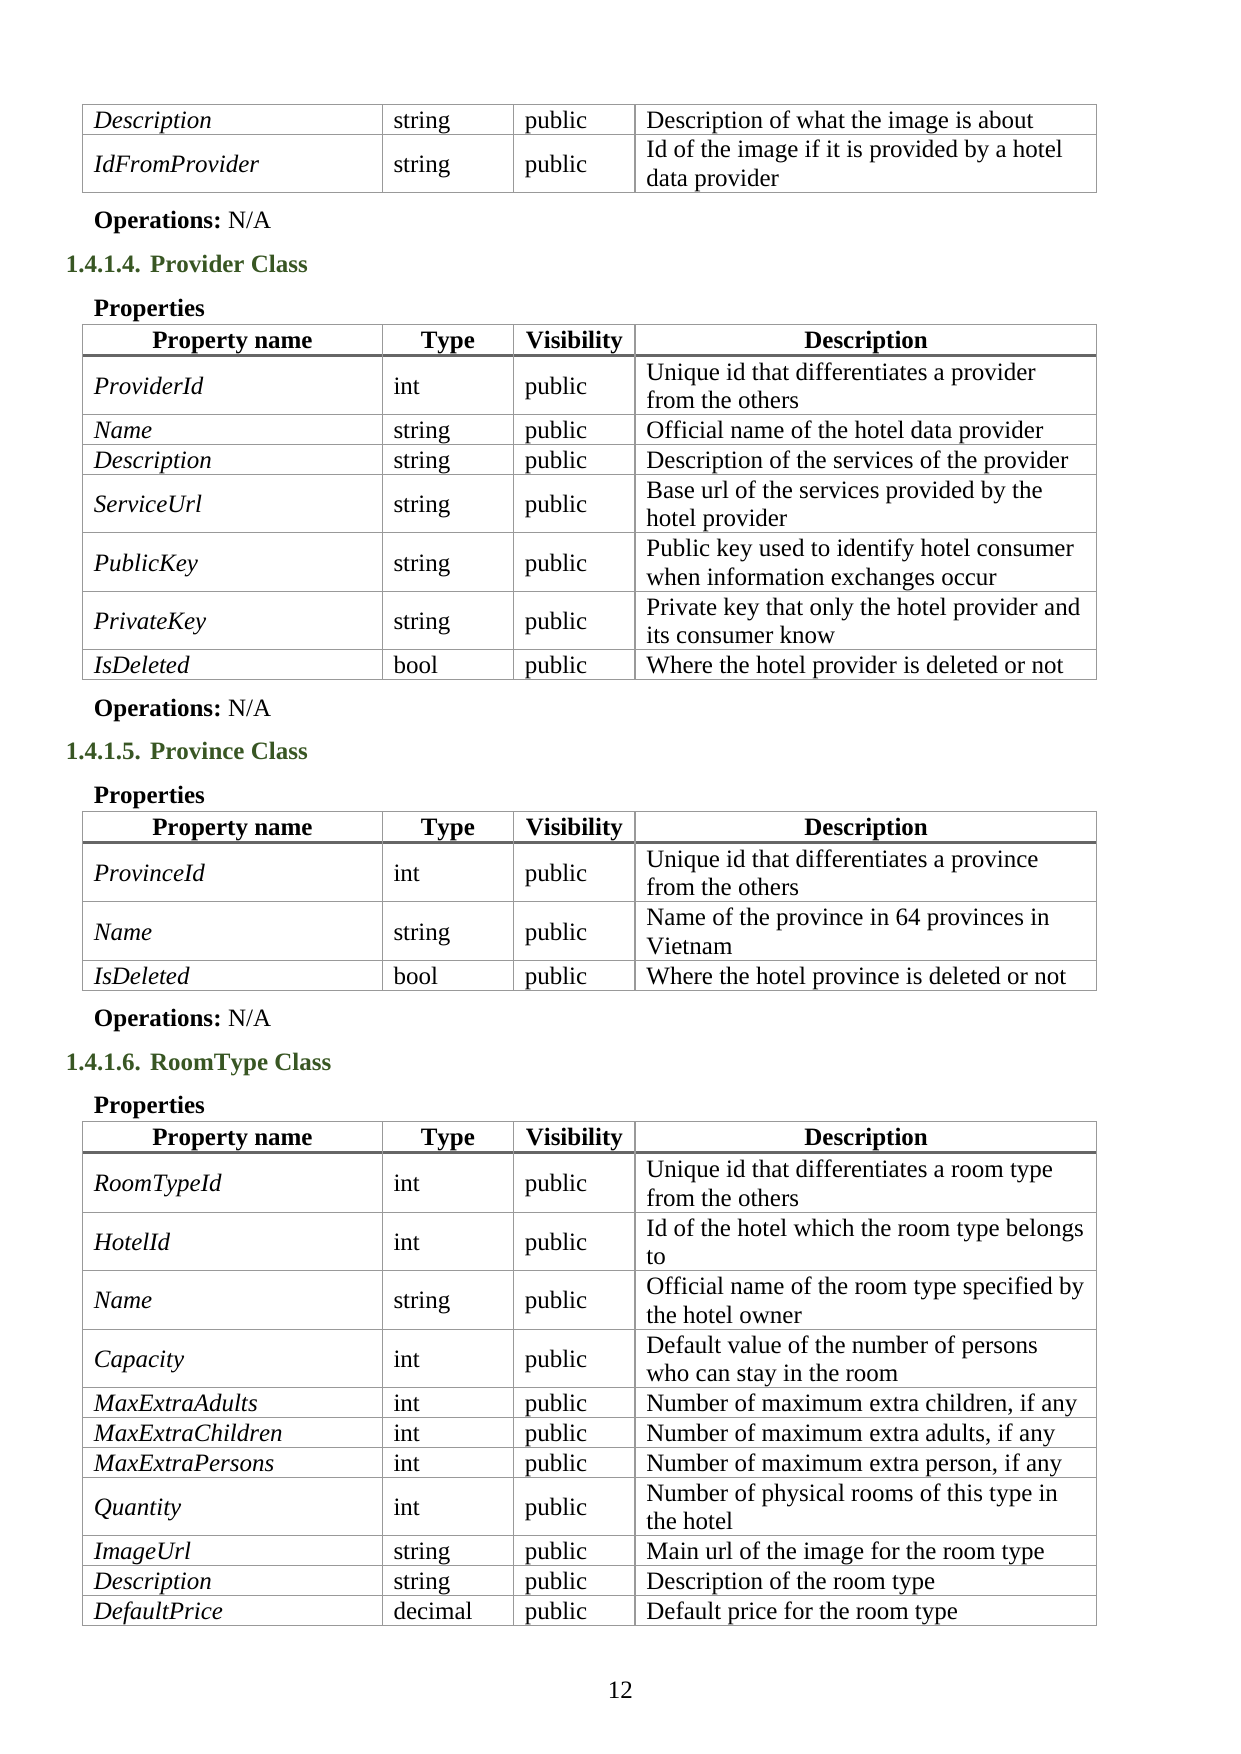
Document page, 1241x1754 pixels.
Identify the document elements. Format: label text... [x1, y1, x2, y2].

table_cell Id of the image if it is provided by a hotel data provider [636, 135, 1096, 192]
table_cell int [383, 1213, 513, 1270]
table_cell Name [83, 1271, 382, 1329]
subtitle Province Class [141, 736, 1146, 765]
table_cell int [383, 1418, 513, 1447]
table_header Description [636, 1122, 1096, 1151]
table_cell public [514, 415, 634, 444]
table_header Property name [83, 1122, 382, 1151]
table_cell Official name of the hotel data provider [636, 415, 1096, 444]
table_cell public [514, 1478, 634, 1535]
table_header Description [636, 325, 1096, 353]
table_header Visibility [514, 1122, 634, 1151]
text Properties [94, 1090, 1146, 1119]
table_cell PrivateKey [83, 592, 382, 649]
table_cell Unique id that differentiates a province from the others [636, 844, 1096, 901]
text Properties [94, 780, 1146, 808]
table_header Description [636, 812, 1096, 841]
table_cell public [514, 357, 634, 414]
table_cell Number of maximum extra children, if any [636, 1388, 1096, 1417]
table_cell DefaultPrice [83, 1596, 382, 1624]
table_cell Default price for the room type [636, 1596, 1096, 1624]
table_cell Description of the room type [636, 1566, 1096, 1595]
table_cell public [514, 1596, 634, 1624]
table_header Property name [83, 812, 382, 841]
table_cell string [383, 1566, 513, 1595]
table_cell Public key used to identify hotel consumer when information exchanges occur [636, 533, 1096, 591]
table_cell Number of maximum extra adults, if any [636, 1418, 1096, 1447]
table_cell string [383, 1271, 513, 1329]
table_cell public [514, 533, 634, 591]
table_cell Description of the services of the provider [636, 445, 1096, 474]
table_cell public [514, 1330, 634, 1387]
table_cell public [514, 650, 634, 679]
table_header Property name [83, 325, 382, 353]
table_cell decimal [383, 1596, 513, 1624]
table_cell PublicKey [83, 533, 382, 591]
table_cell Name [83, 415, 382, 444]
table_cell string [383, 105, 513, 133]
table_cell Unique id that differentiates a room type from the others [636, 1154, 1096, 1212]
table_cell string [383, 902, 513, 960]
table_cell MaxExtraAdults [83, 1388, 382, 1417]
text Operations: N/A [94, 1003, 1146, 1032]
table_cell Id of the hotel which the room type belongs to [636, 1213, 1096, 1270]
table_cell int [383, 357, 513, 414]
table_cell ImageUrl [83, 1536, 382, 1565]
table_cell string [383, 135, 513, 192]
table_cell public [514, 1271, 634, 1329]
table_cell Where the hotel province is deleted or not [636, 961, 1096, 989]
table_cell public [514, 1418, 634, 1447]
table_cell Official name of the room type specified by the hotel owner [636, 1271, 1096, 1329]
table_cell Name [83, 902, 382, 960]
table_cell IdFromProvider [83, 135, 382, 192]
table_cell public [514, 135, 634, 192]
table_cell public [514, 902, 634, 960]
table_cell Quantity [83, 1478, 382, 1535]
table_cell RoomTypeId [83, 1154, 382, 1212]
table_cell public [514, 844, 634, 901]
table_cell bool [383, 650, 513, 679]
table_cell Number of physical rooms of this type in the hotel [636, 1478, 1096, 1535]
table_cell Private key that only the hotel provider and its consumer know [636, 592, 1096, 649]
table_cell int [383, 1388, 513, 1417]
text Operations: N/A [94, 206, 1146, 234]
table_cell public [514, 445, 634, 474]
table_header Visibility [514, 325, 634, 353]
subtitle RoomType Class [141, 1047, 1146, 1075]
table_cell HotelId [83, 1213, 382, 1270]
table_cell public [514, 1154, 634, 1212]
table_cell string [383, 533, 513, 591]
table_cell ProvinceId [83, 844, 382, 901]
table_cell int [383, 1330, 513, 1387]
subtitle Provider Class [141, 249, 1146, 278]
table_cell IsDeleted [83, 650, 382, 679]
table_cell public [514, 1448, 634, 1477]
text Properties [94, 293, 1146, 321]
table_cell Description [83, 1566, 382, 1595]
text Operations: N/A [94, 693, 1146, 721]
table_header Type [383, 1122, 513, 1151]
table_header Type [383, 325, 513, 353]
table_cell string [383, 415, 513, 444]
table_cell Capacity [83, 1330, 382, 1387]
table_cell public [514, 105, 634, 133]
table_cell int [383, 844, 513, 901]
table_cell public [514, 1566, 634, 1595]
table_cell Number of maximum extra person, if any [636, 1448, 1096, 1477]
table_cell string [383, 445, 513, 474]
table_cell string [383, 592, 513, 649]
table_cell Base url of the services provided by the hotel provider [636, 475, 1096, 532]
table_cell Where the hotel provider is deleted or not [636, 650, 1096, 679]
table_cell IsDeleted [83, 961, 382, 989]
table_cell ProviderId [83, 357, 382, 414]
table_cell string [383, 475, 513, 532]
table_cell int [383, 1448, 513, 1477]
table_cell Default value of the number of persons who can stay in the room [636, 1330, 1096, 1387]
table_cell Name of the province in 64 provinces in Vietnam [636, 902, 1096, 960]
table_cell MaxExtraPersons [83, 1448, 382, 1477]
table_cell public [514, 1213, 634, 1270]
table_cell public [514, 592, 634, 649]
table_cell public [514, 475, 634, 532]
table_cell int [383, 1478, 513, 1535]
table_cell int [383, 1154, 513, 1212]
table_cell Description of what the image is about [636, 105, 1096, 133]
table_cell Description [83, 445, 382, 474]
table_cell string [383, 1536, 513, 1565]
table_header Type [383, 812, 513, 841]
table_header Visibility [514, 812, 634, 841]
table_cell public [514, 1536, 634, 1565]
table_cell MaxExtraChildren [83, 1418, 382, 1447]
table_cell Main url of the image for the room type [636, 1536, 1096, 1565]
table_cell ServiceUrl [83, 475, 382, 532]
table_cell bool [383, 961, 513, 989]
table_cell public [514, 1388, 634, 1417]
table_cell Unique id that differentiates a provider from the others [636, 357, 1096, 414]
table_cell public [514, 961, 634, 989]
table_cell Description [83, 105, 382, 133]
